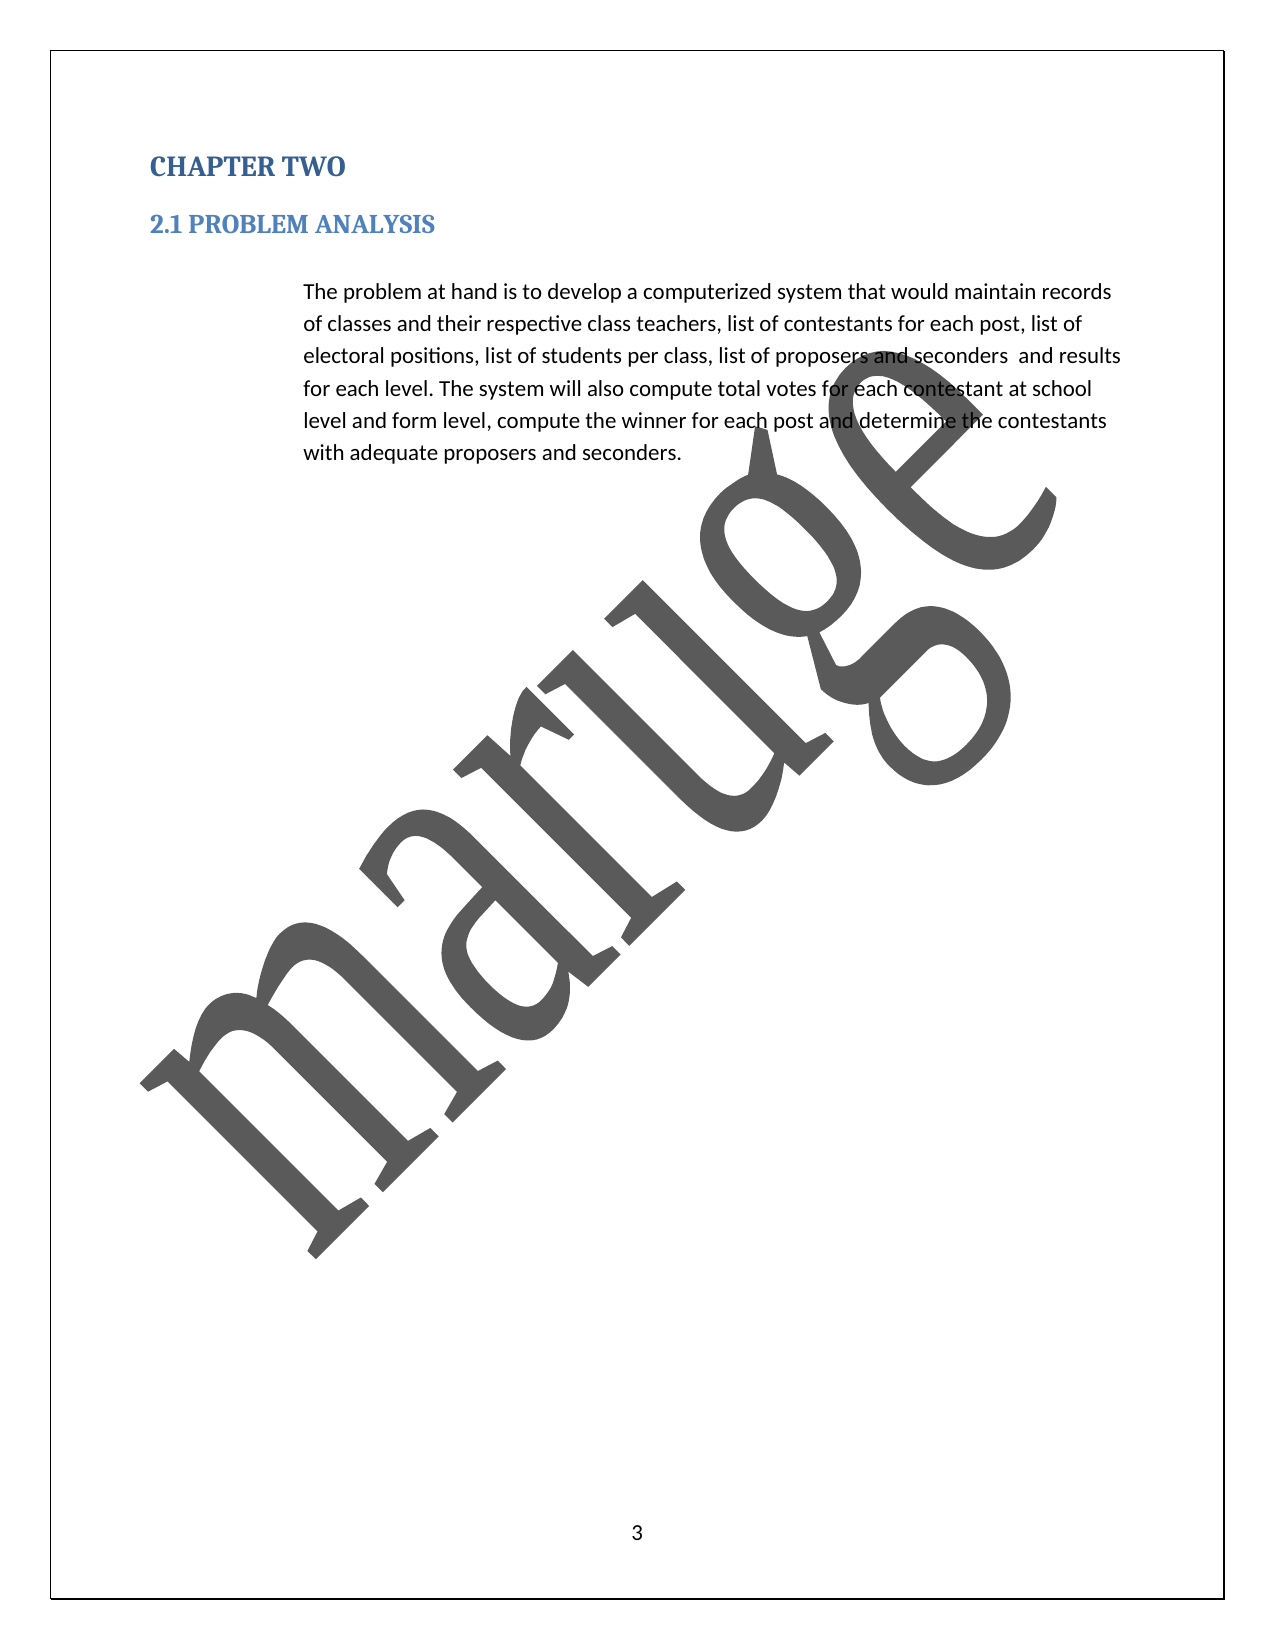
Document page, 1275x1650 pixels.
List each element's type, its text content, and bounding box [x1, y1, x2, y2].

subtitle CHAPTER TWO [150, 150, 1124, 183]
list The problem at hand is to develop a computerized system that would maintain records of classes and their respective class teachers, list of contestants for each post, list of electoral positions, list of students per class, list of proposers and seconders and results for each level. The system will also compute total votes for each contestant at school level and form level, compute the winner for each post and determine the contestants with adequate proposers and seconders. [303, 277, 1124, 466]
subtitle 2.1 PROBLEM ANALYSIS [150, 209, 1124, 241]
